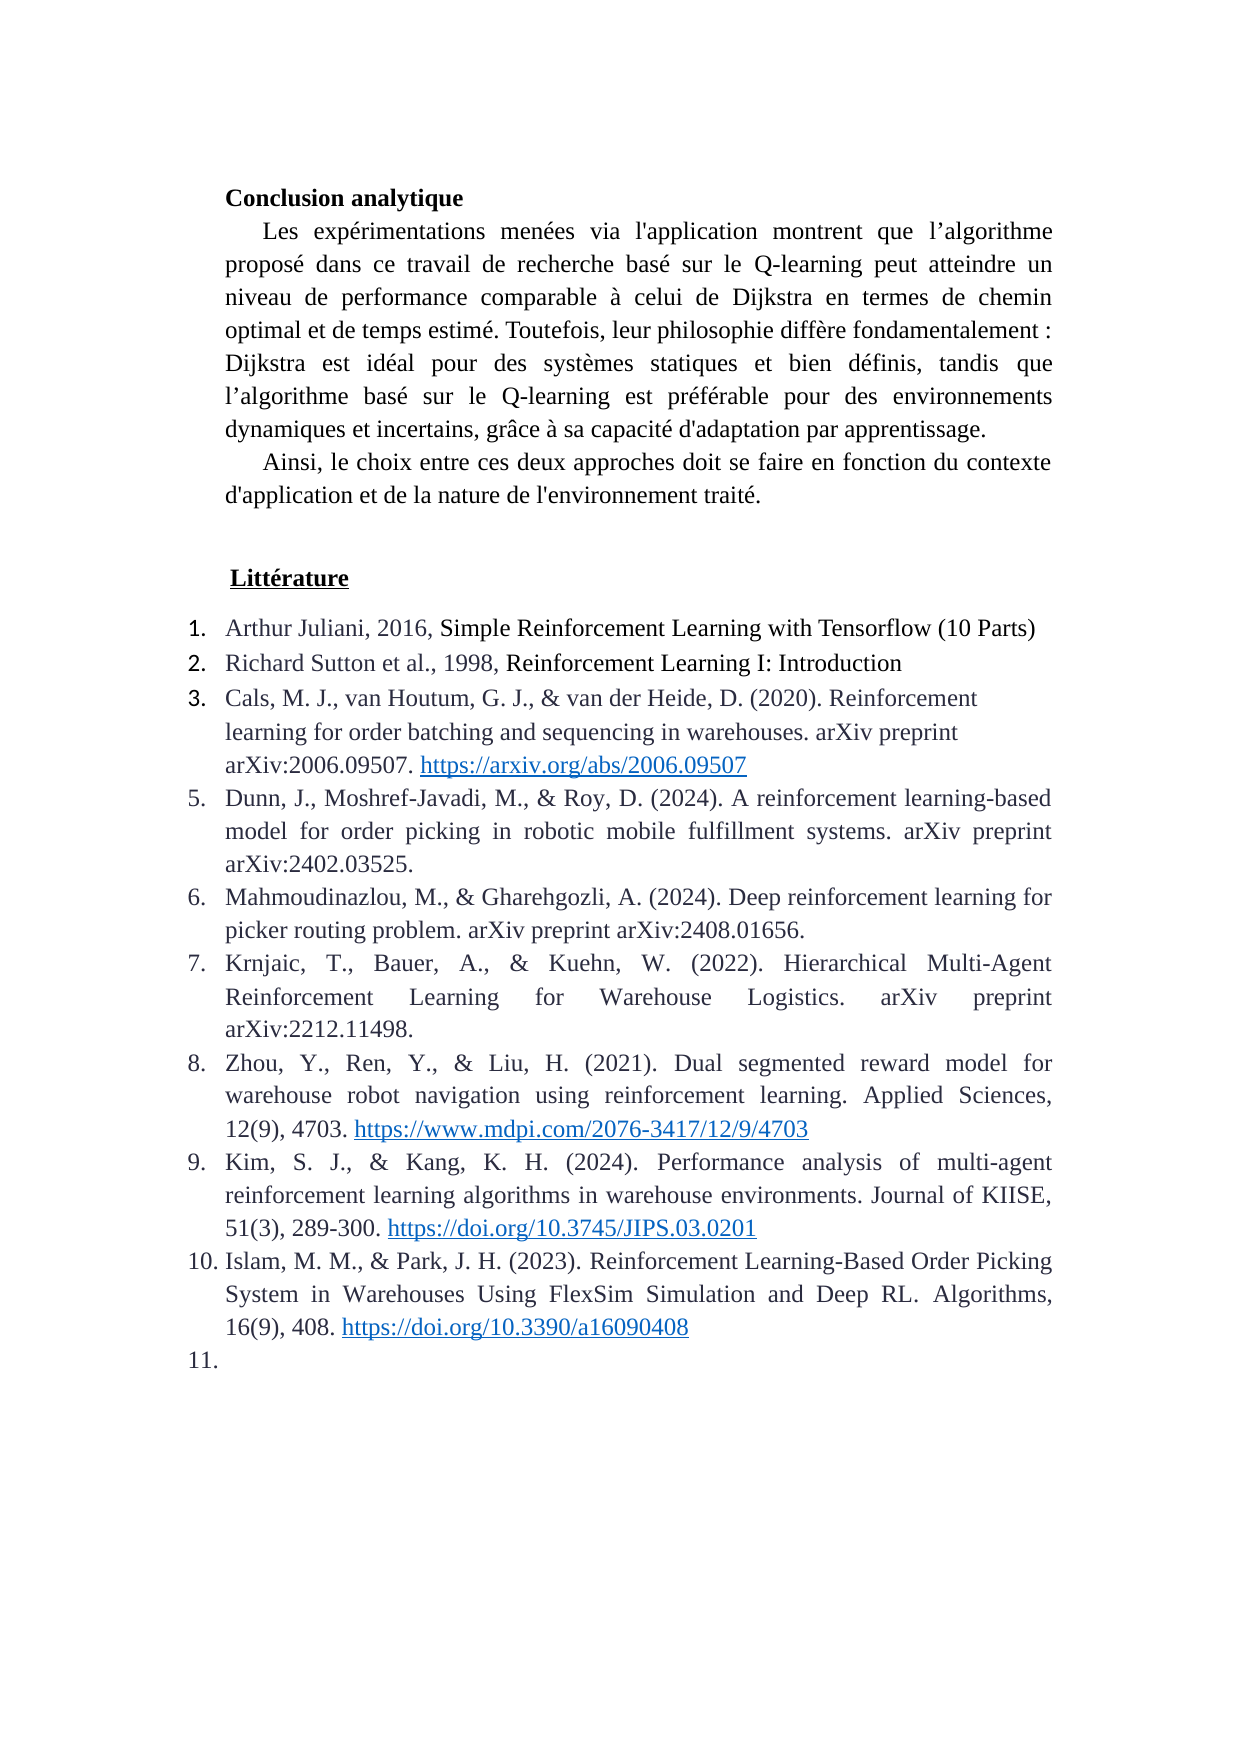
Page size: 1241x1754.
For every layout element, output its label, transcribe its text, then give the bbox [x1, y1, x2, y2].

list Zhou, Y., Ren, Y., & Liu, H. (2021). Dual segmented reward model for warehouse robot navigation using reinforcement learning. Applied Sciences, 12(9), 4703. https://www.mdpi.com/2076-3417/12/9/4703 [187, 1048, 1053, 1142]
list Les expérimentations menées via l'application montrent que l’algorithme proposé dans ce travail de recherche basé sur le Q-learning peut atteindre un niveau de performance comparable à celui de Dijkstra en termes de chemin optimal et de temps estimé. Toutefois, leur philosophie diffère fondamentalement : Dijkstra est idéal pour des systèmes statiques et bien définis, tandis que l’algorithme basé sur le Q-learning est préférable pour des environnements dynamiques et incertains, grâce à sa capacité d'adaptation par apprentissage. [225, 216, 1053, 443]
list Krnjaic, T., Bauer, A., & Kuehn, W. (2022). Hierarchical Multi-Agent Reinforcement Learning for Warehouse Logistics. arXiv preprint arXiv:2212.11498. [187, 948, 1053, 1043]
list Islam, M. M., & Park, J. H. (2023). Reinforcement Learning-Based Order Picking System in Warehouses Using FlexSim Simulation and Deep RL. Algorithms, 16(9), 408. https://doi.org/10.3390/a16090408 [187, 1246, 1053, 1341]
list Ainsi, le choix entre ces deux approches doit se faire en fonction du contexte d'application et de la nature de l'environnement traité. [225, 447, 1053, 509]
list Dunn, J., Moshref-Javadi, M., & Roy, D. (2024). A reinforcement learning-based model for order picking in robotic mobile fulfillment systems. arXiv preprint arXiv:2402.03525. [187, 783, 1053, 878]
list Conclusion analytique [225, 183, 1053, 212]
list Cals, M. J., van Houtum, G. J., & van der Heide, D. (2020). Reinforcement learning for order batching and sequencing in warehouses. arXiv preprint arXiv:2006.09507. https://arxiv.org/abs/2006.09507 [187, 683, 1053, 779]
list Richard Sutton et al., 1998, Reinforcement Learning I: Introduction [187, 648, 1053, 678]
list Kim, S. J., & Kang, K. H. (2024). Performance analysis of multi-agent reinforcement learning algorithms in warehouse environments. Journal of KIISE, 51(3), 289-300. https://doi.org/10.3745/JIPS.03.0201 [187, 1147, 1053, 1241]
text Littérature [230, 563, 1053, 592]
list Mahmoudinazlou, M., & Gharehgozli, A. (2024). Deep reinforcement learning for picker routing problem. arXiv preprint arXiv:2408.01656. [187, 882, 1053, 944]
list Arthur Juliani, 2016, Simple Reinforcement Learning with Tensorflow (10 Parts) [187, 613, 1053, 643]
